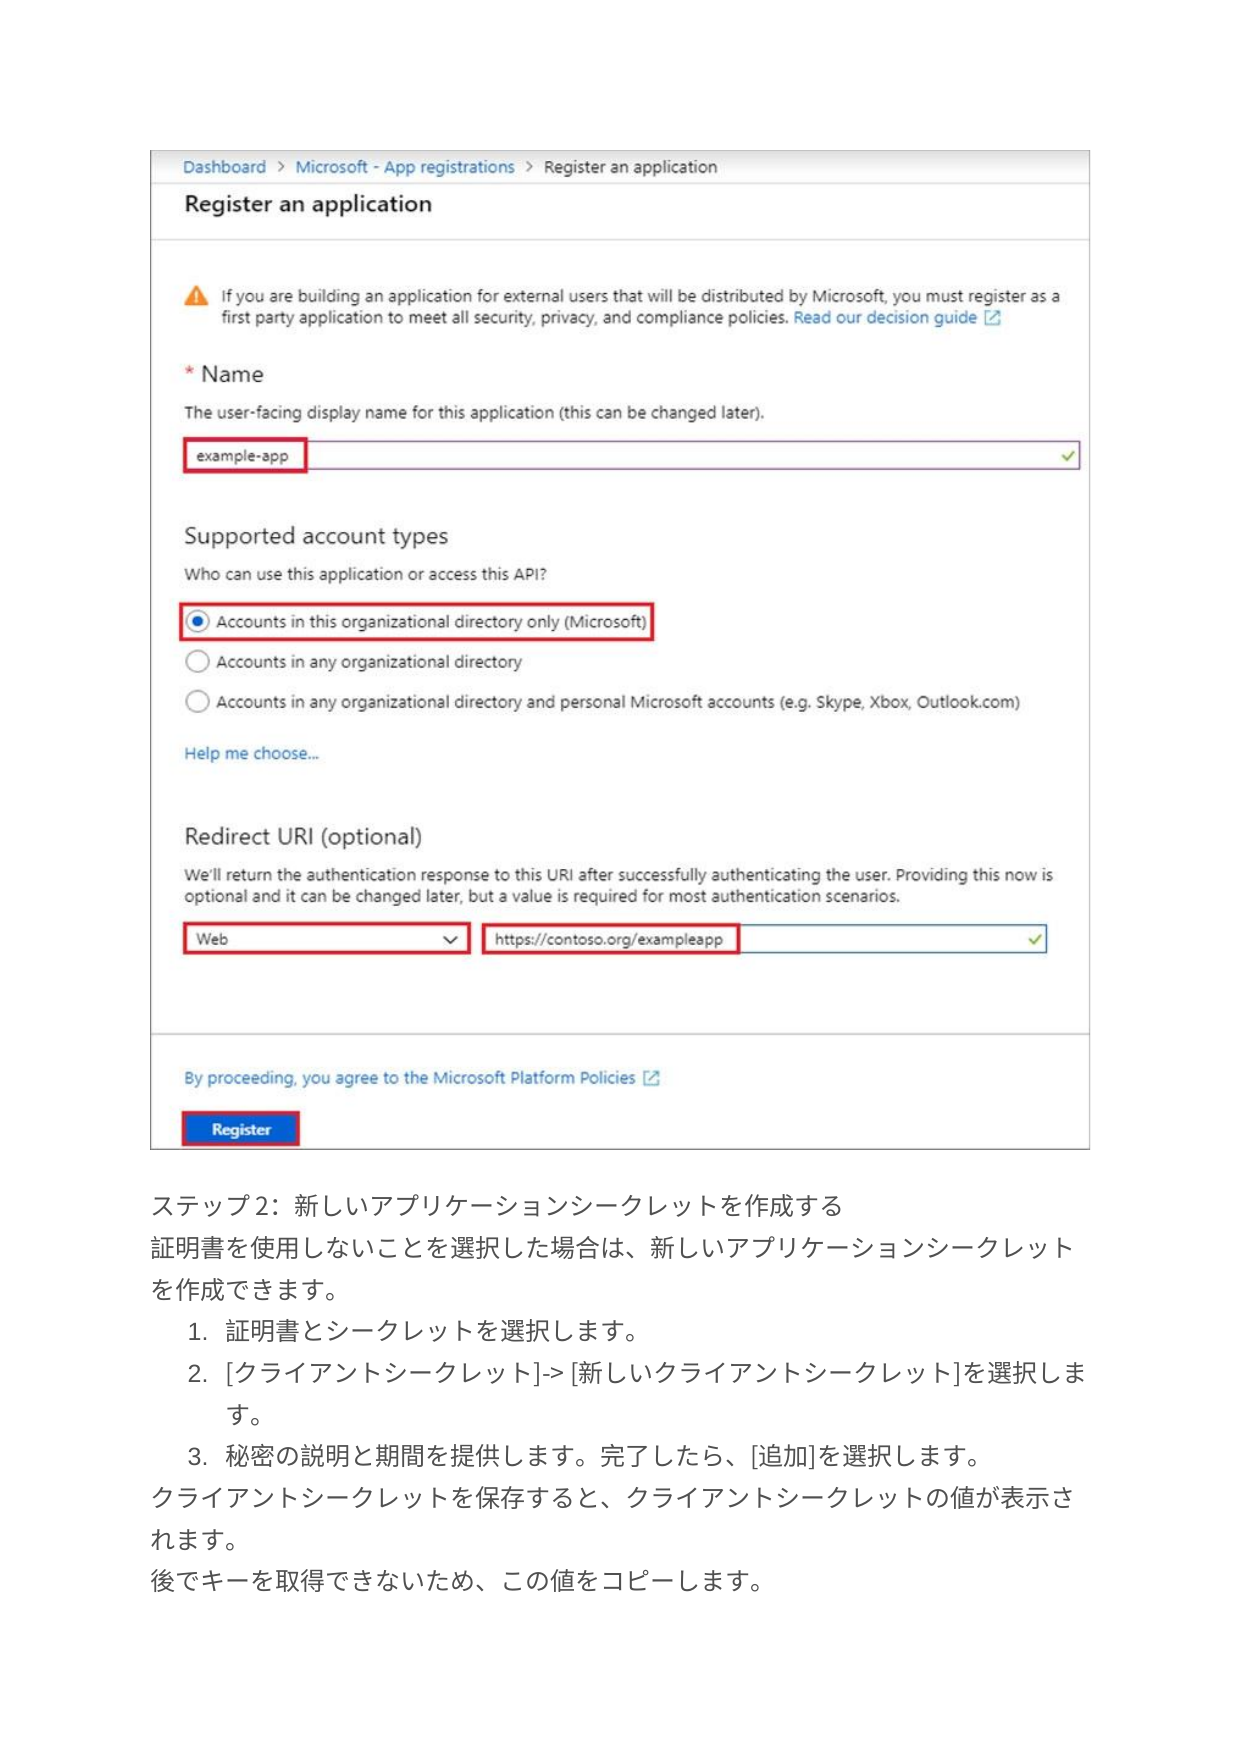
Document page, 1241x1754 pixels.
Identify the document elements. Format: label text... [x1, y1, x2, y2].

text ステップ2：新しいアプリケーションシークレットを作成する [150, 1187, 1090, 1223]
list 証明書とシークレットを選択します。 [187, 1312, 1090, 1348]
text クライアントシークレットを保存すると、クライアントシークレットの値が表示されます。 [150, 1478, 1090, 1556]
text 証明書を使用しないことを選択した場合は、新しいアプリケーションシークレットを作成できます。 [150, 1228, 1090, 1306]
list 秘密の説明と期間を提供します。完了したら、[追加]を選択します。 [187, 1437, 1090, 1473]
list [クライアントシークレット]-> [新しいクライアントシークレット]を選択します。 [187, 1353, 1090, 1431]
picture [150, 150, 1091, 1150]
text 後でキーを取得できないため、この値をコピーします。 [150, 1562, 1090, 1598]
